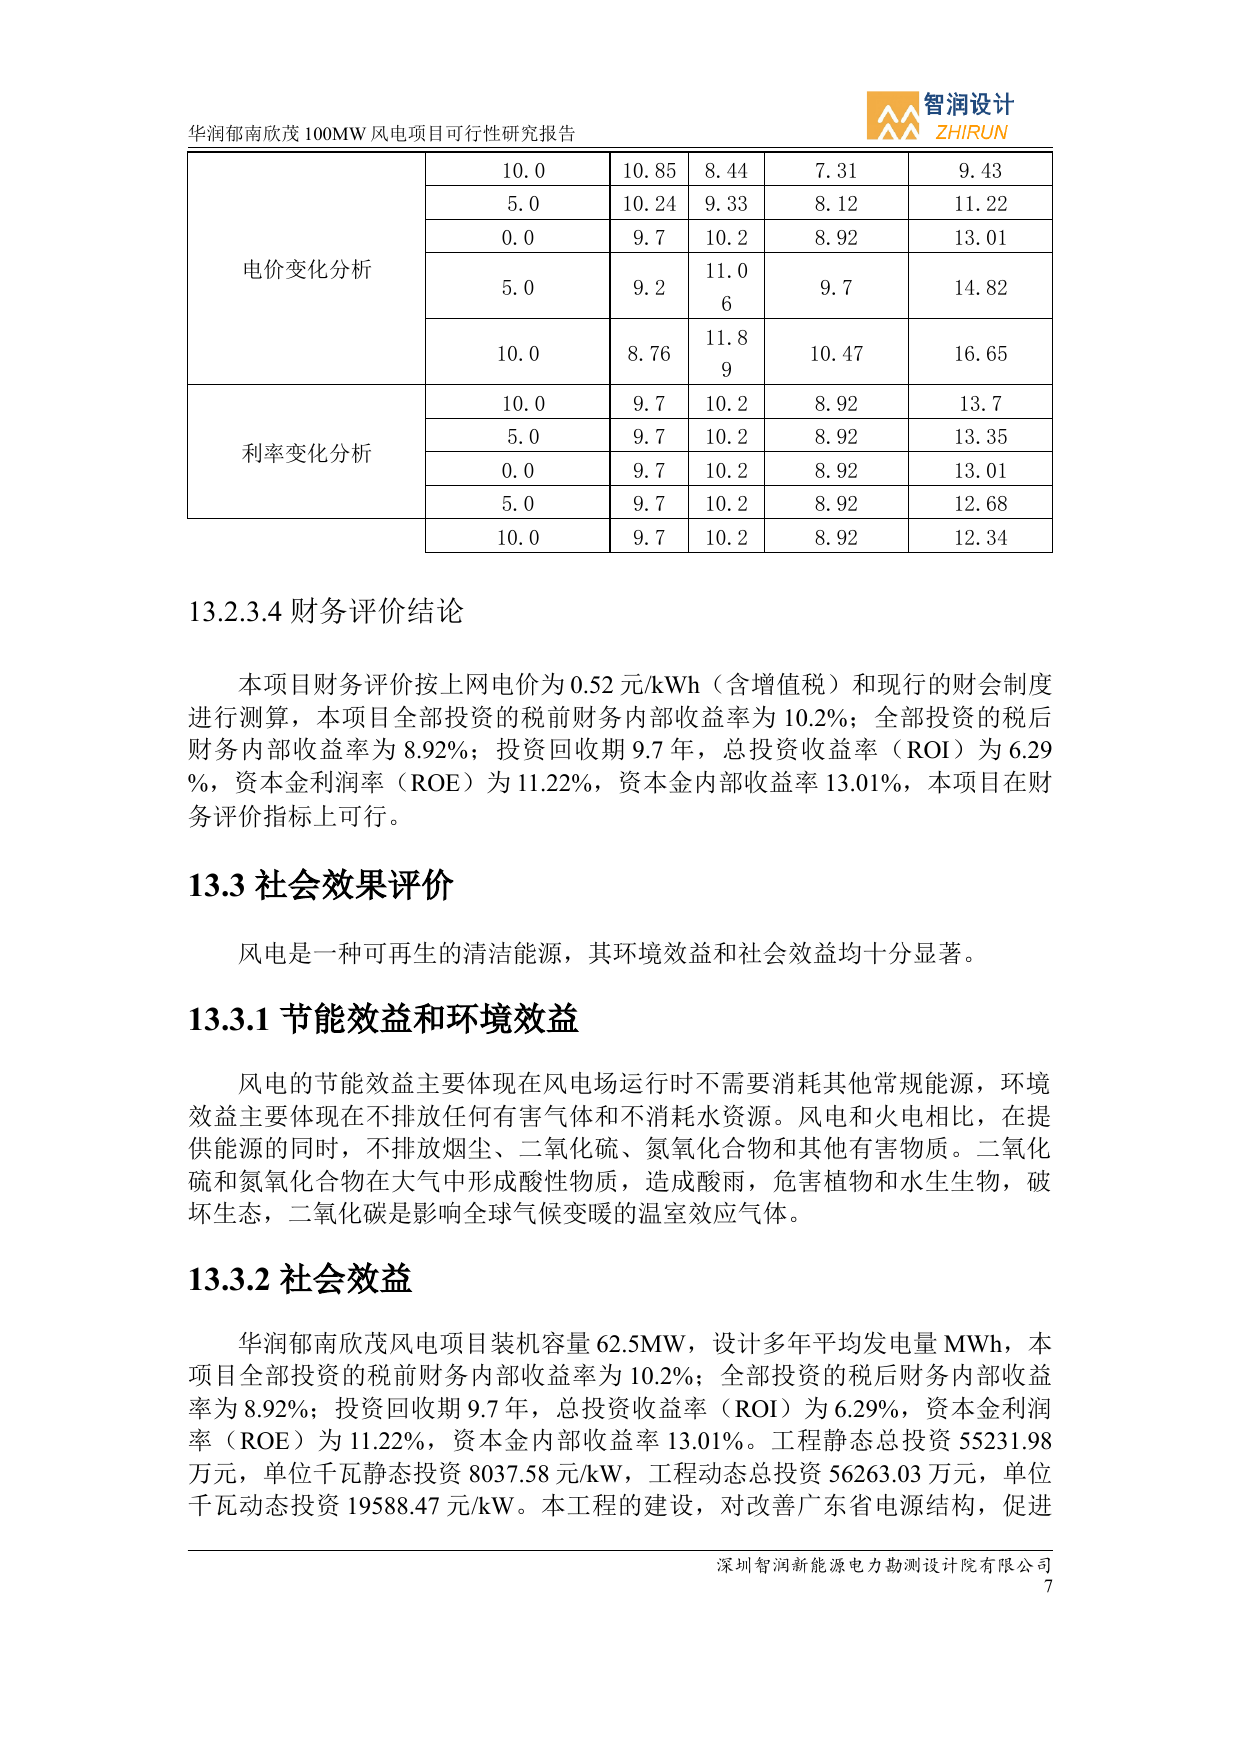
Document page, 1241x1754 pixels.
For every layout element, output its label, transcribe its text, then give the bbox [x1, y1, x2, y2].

table_cell 8.44 [689, 153, 764, 185]
text 13.3.1 节能效益和环境效益 [187, 985, 1053, 1050]
table_cell -10.0 [426, 385, 609, 418]
table_cell 10.0 [426, 319, 609, 384]
table_cell 11.22 [909, 186, 1052, 218]
table_cell 10.2 [689, 452, 764, 485]
table_cell 5.0 [426, 253, 609, 318]
table_cell 12.68 [909, 486, 1052, 518]
table_cell 11.06 [689, 253, 764, 318]
table_cell 10.24 [611, 186, 688, 218]
table_cell 11.89 [689, 319, 764, 384]
table_cell 电价变化分析 [188, 153, 425, 384]
table_cell 10.2 [689, 519, 764, 552]
table_cell 10.2 [689, 385, 764, 418]
table_cell 9.43 [909, 153, 1052, 185]
table_cell 13.01 [909, 452, 1052, 485]
table_cell 8.76 [611, 319, 688, 384]
table_cell 10.2 [689, 486, 764, 518]
table_cell 14.82 [909, 253, 1052, 318]
table_cell 10.2 [689, 220, 764, 252]
table_cell 利率变化分析 [188, 385, 425, 518]
table_cell -5.0 [426, 186, 609, 218]
table_cell 8.92 [765, 452, 908, 485]
table_cell -5.0 [426, 419, 609, 451]
text 13.2.3.4 财务评价结论 [187, 578, 1053, 643]
text 本项目财务评价按上网电价为0.52元/kWh（含增值税）和现行的财会制度进行测算，本项目全部投资的税前财务内部收益率为10.2%；全部投资的税后财务内部收益率为8.92%；投资回收期9.7年，总投资收益率（ROI）为6.29%，资本金利润率（ROE）为11.22%，资本金内部收益率13.01%，本项目在财务评价指标上可行。 [187, 668, 1053, 830]
table_cell 9.7 [611, 419, 688, 451]
text 13.3 社会效果评价 [187, 863, 1053, 903]
table_cell 8.92 [765, 486, 908, 518]
table_cell 7.31 [765, 153, 908, 185]
table_cell 9.7 [765, 253, 908, 318]
table_cell 9.7 [611, 486, 688, 518]
table_cell 0.0 [426, 220, 609, 252]
table_cell 16.65 [909, 319, 1052, 384]
table_cell 10.2 [689, 419, 764, 451]
table_cell 13.35 [909, 419, 1052, 451]
table_cell 10.47 [765, 319, 908, 384]
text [187, 1326, 1053, 1521]
table_cell 8.92 [765, 385, 908, 418]
table_cell 9.7 [611, 519, 688, 552]
picture [866, 88, 1014, 141]
table_cell 8.92 [765, 220, 908, 252]
table_cell 9.7 [611, 452, 688, 485]
table_cell 10.85 [611, 153, 688, 185]
table_cell -10.0 [426, 153, 609, 185]
table_cell 9.2 [611, 253, 688, 318]
table_cell 8.12 [765, 186, 908, 218]
table_cell 0.0 [426, 452, 609, 485]
table_cell 13.7 [909, 385, 1052, 418]
table_cell 5.0 [426, 486, 609, 518]
text 13.3.2 社会效益 [187, 1245, 1053, 1310]
table_cell 9.7 [611, 220, 688, 252]
text 风电是一种可再生的清洁能源，其环境效益和社会效益均十分显著。 [187, 936, 1053, 968]
table_cell 10.0 [426, 519, 609, 552]
table_cell 9.7 [611, 385, 688, 418]
text 风电的节能效益主要体现在风电场运行时不需要消耗其他常规能源，环境效益主要体现在不排放任何有害气体和不消耗水资源。风电和火电相比，在提供能源的同时，不排放烟尘、二氧化硫、氮氧化合物和其他有害物质。二氧化硫和氮氧化合物在大气中形成酸性物质，造成酸雨，危害植物和水生生物，破坏生态，二氧化碳是影响全球气候变暖的温室效应气体。 [187, 1066, 1053, 1228]
table_cell 8.92 [765, 519, 908, 552]
table_cell 8.92 [765, 419, 908, 451]
table_cell 13.01 [909, 220, 1052, 252]
table_cell 9.33 [689, 186, 764, 218]
table_cell 12.34 [909, 519, 1052, 552]
